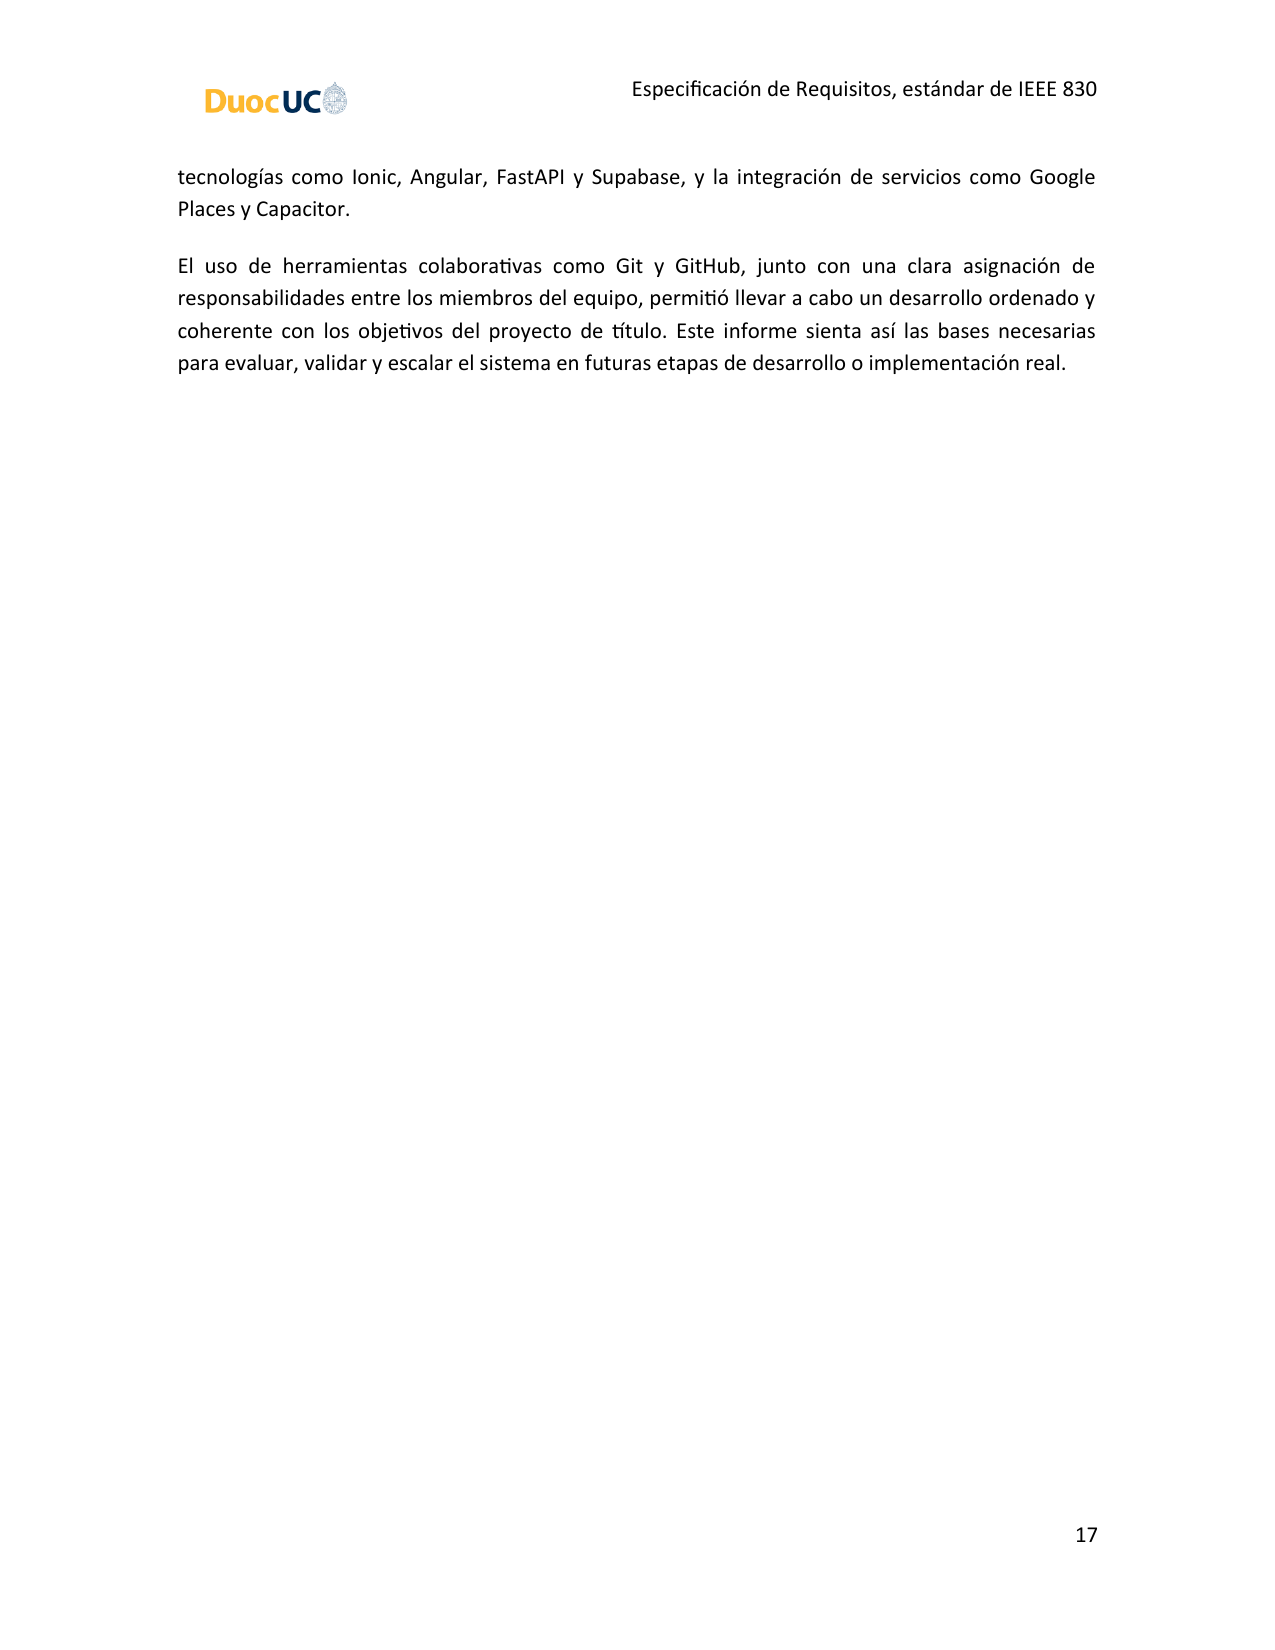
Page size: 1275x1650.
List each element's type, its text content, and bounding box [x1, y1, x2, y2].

text El uso de herramientas colaborativas como Git y GitHub, junto con una clara asignación de responsabilidades entre los miembros del equipo, permitió llevar a cabo un desarrollo ordenado y coherente con los objetivos del proyecto de título. Este informe sienta así las bases necesarias para evaluar, validar y escalar el sistema en futuras etapas de desarrollo o implementación real. [177, 251, 1098, 376]
picture [198, 78, 352, 117]
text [177, 162, 1098, 222]
